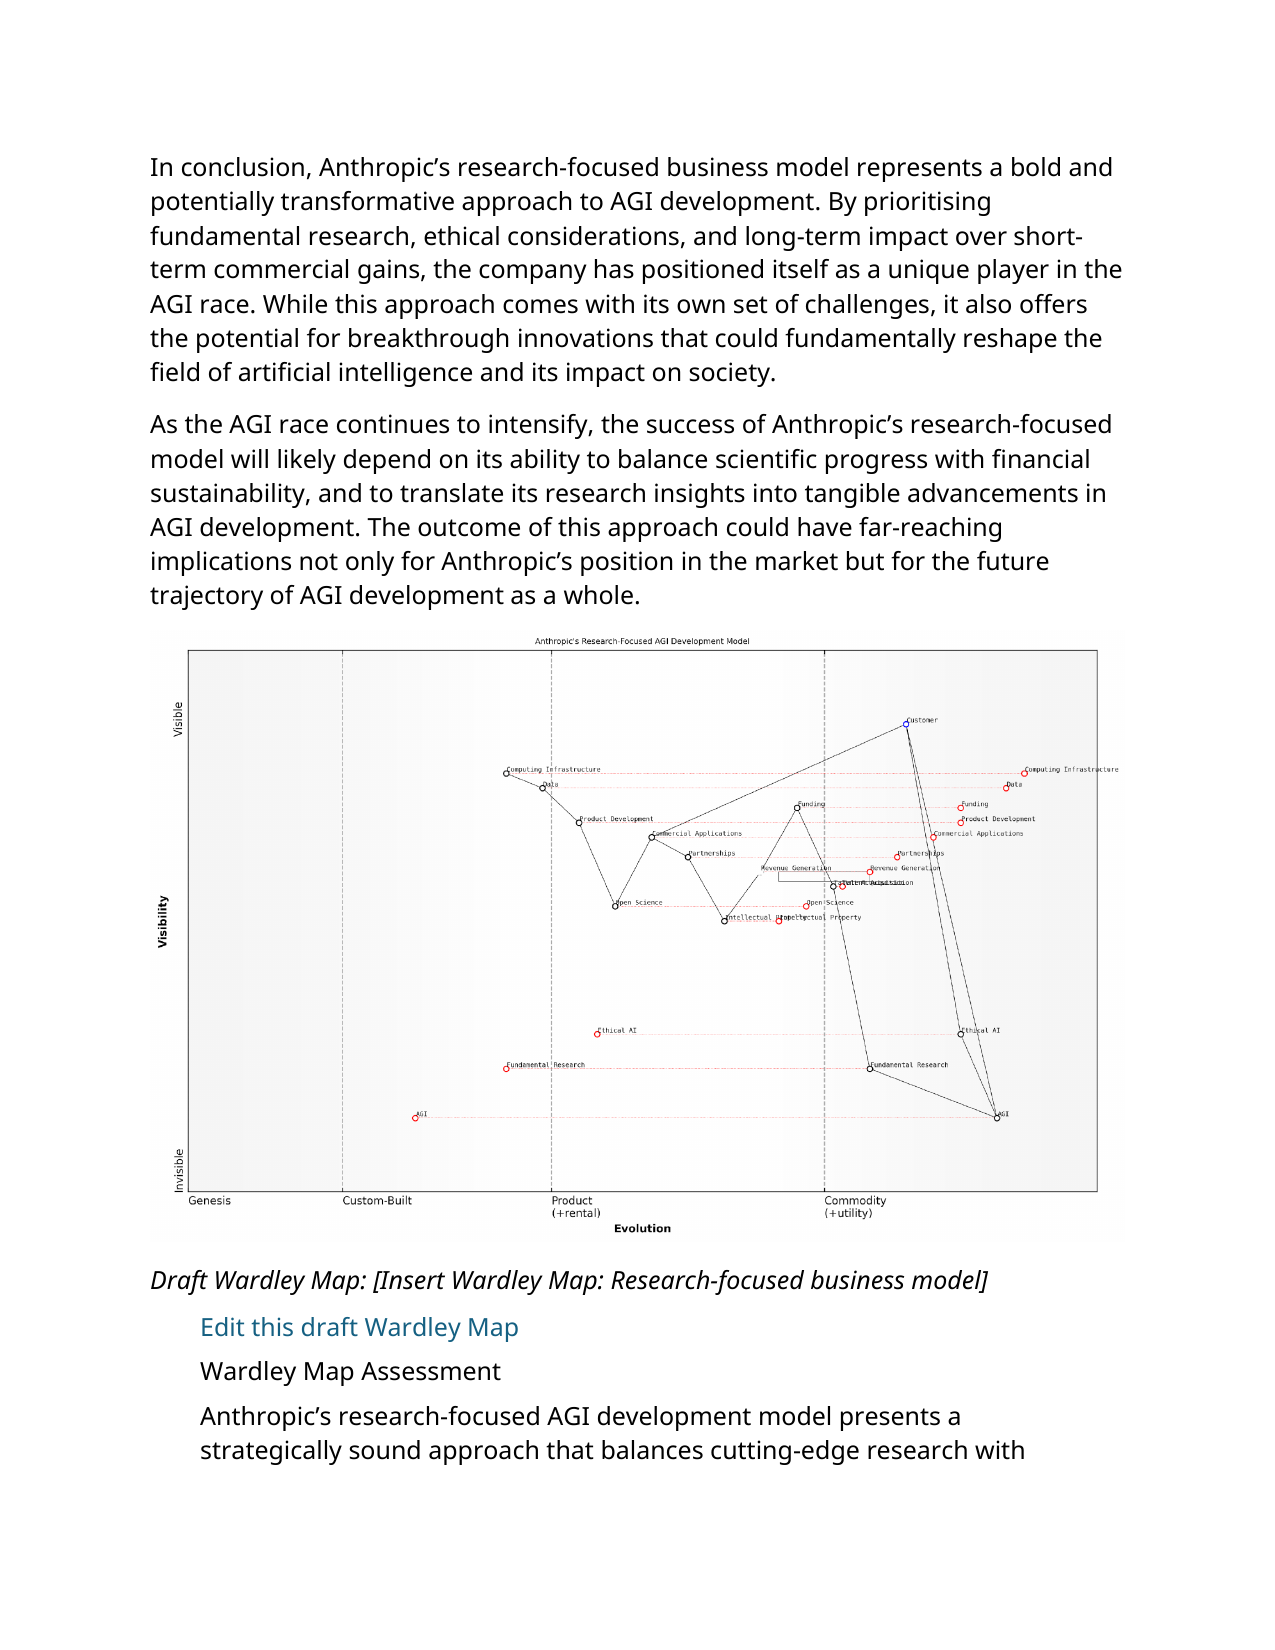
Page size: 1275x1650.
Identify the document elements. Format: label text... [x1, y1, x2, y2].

text Wardley Map Assessment [200, 1354, 1075, 1388]
text Draft Wardley Map: [Insert Wardley Map: Research-focused business model] [150, 1263, 1125, 1297]
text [200, 1398, 1075, 1467]
text In conclusion, Anthropic’s research-focused business model represents a bold and potentially transformative approach to AGI development. By prioritising fundamental research, ethical considerations, and long-term impact over short-term commercial gains, the company has positioned itself as a unique player in the AGI race. While this approach comes with its own set of challenges, it also offers the potential for breakthrough innovations that could fundamentally reshape the field of artificial intelligence and its impact on society. [150, 150, 1125, 388]
text As the AGI race continues to intensify, the success of Anthropic’s research-focused model will likely depend on its ability to balance scientific progress with financial sustainability, and to translate its research insights into tangible advancements in AGI development. The outcome of this approach could have far-reaching implications not only for Anthropic’s position in the market but for the future trajectory of AGI development as a whole. [150, 407, 1125, 612]
picture [150, 630, 1125, 1242]
text Edit this draft Wardley Map [200, 1309, 1075, 1343]
